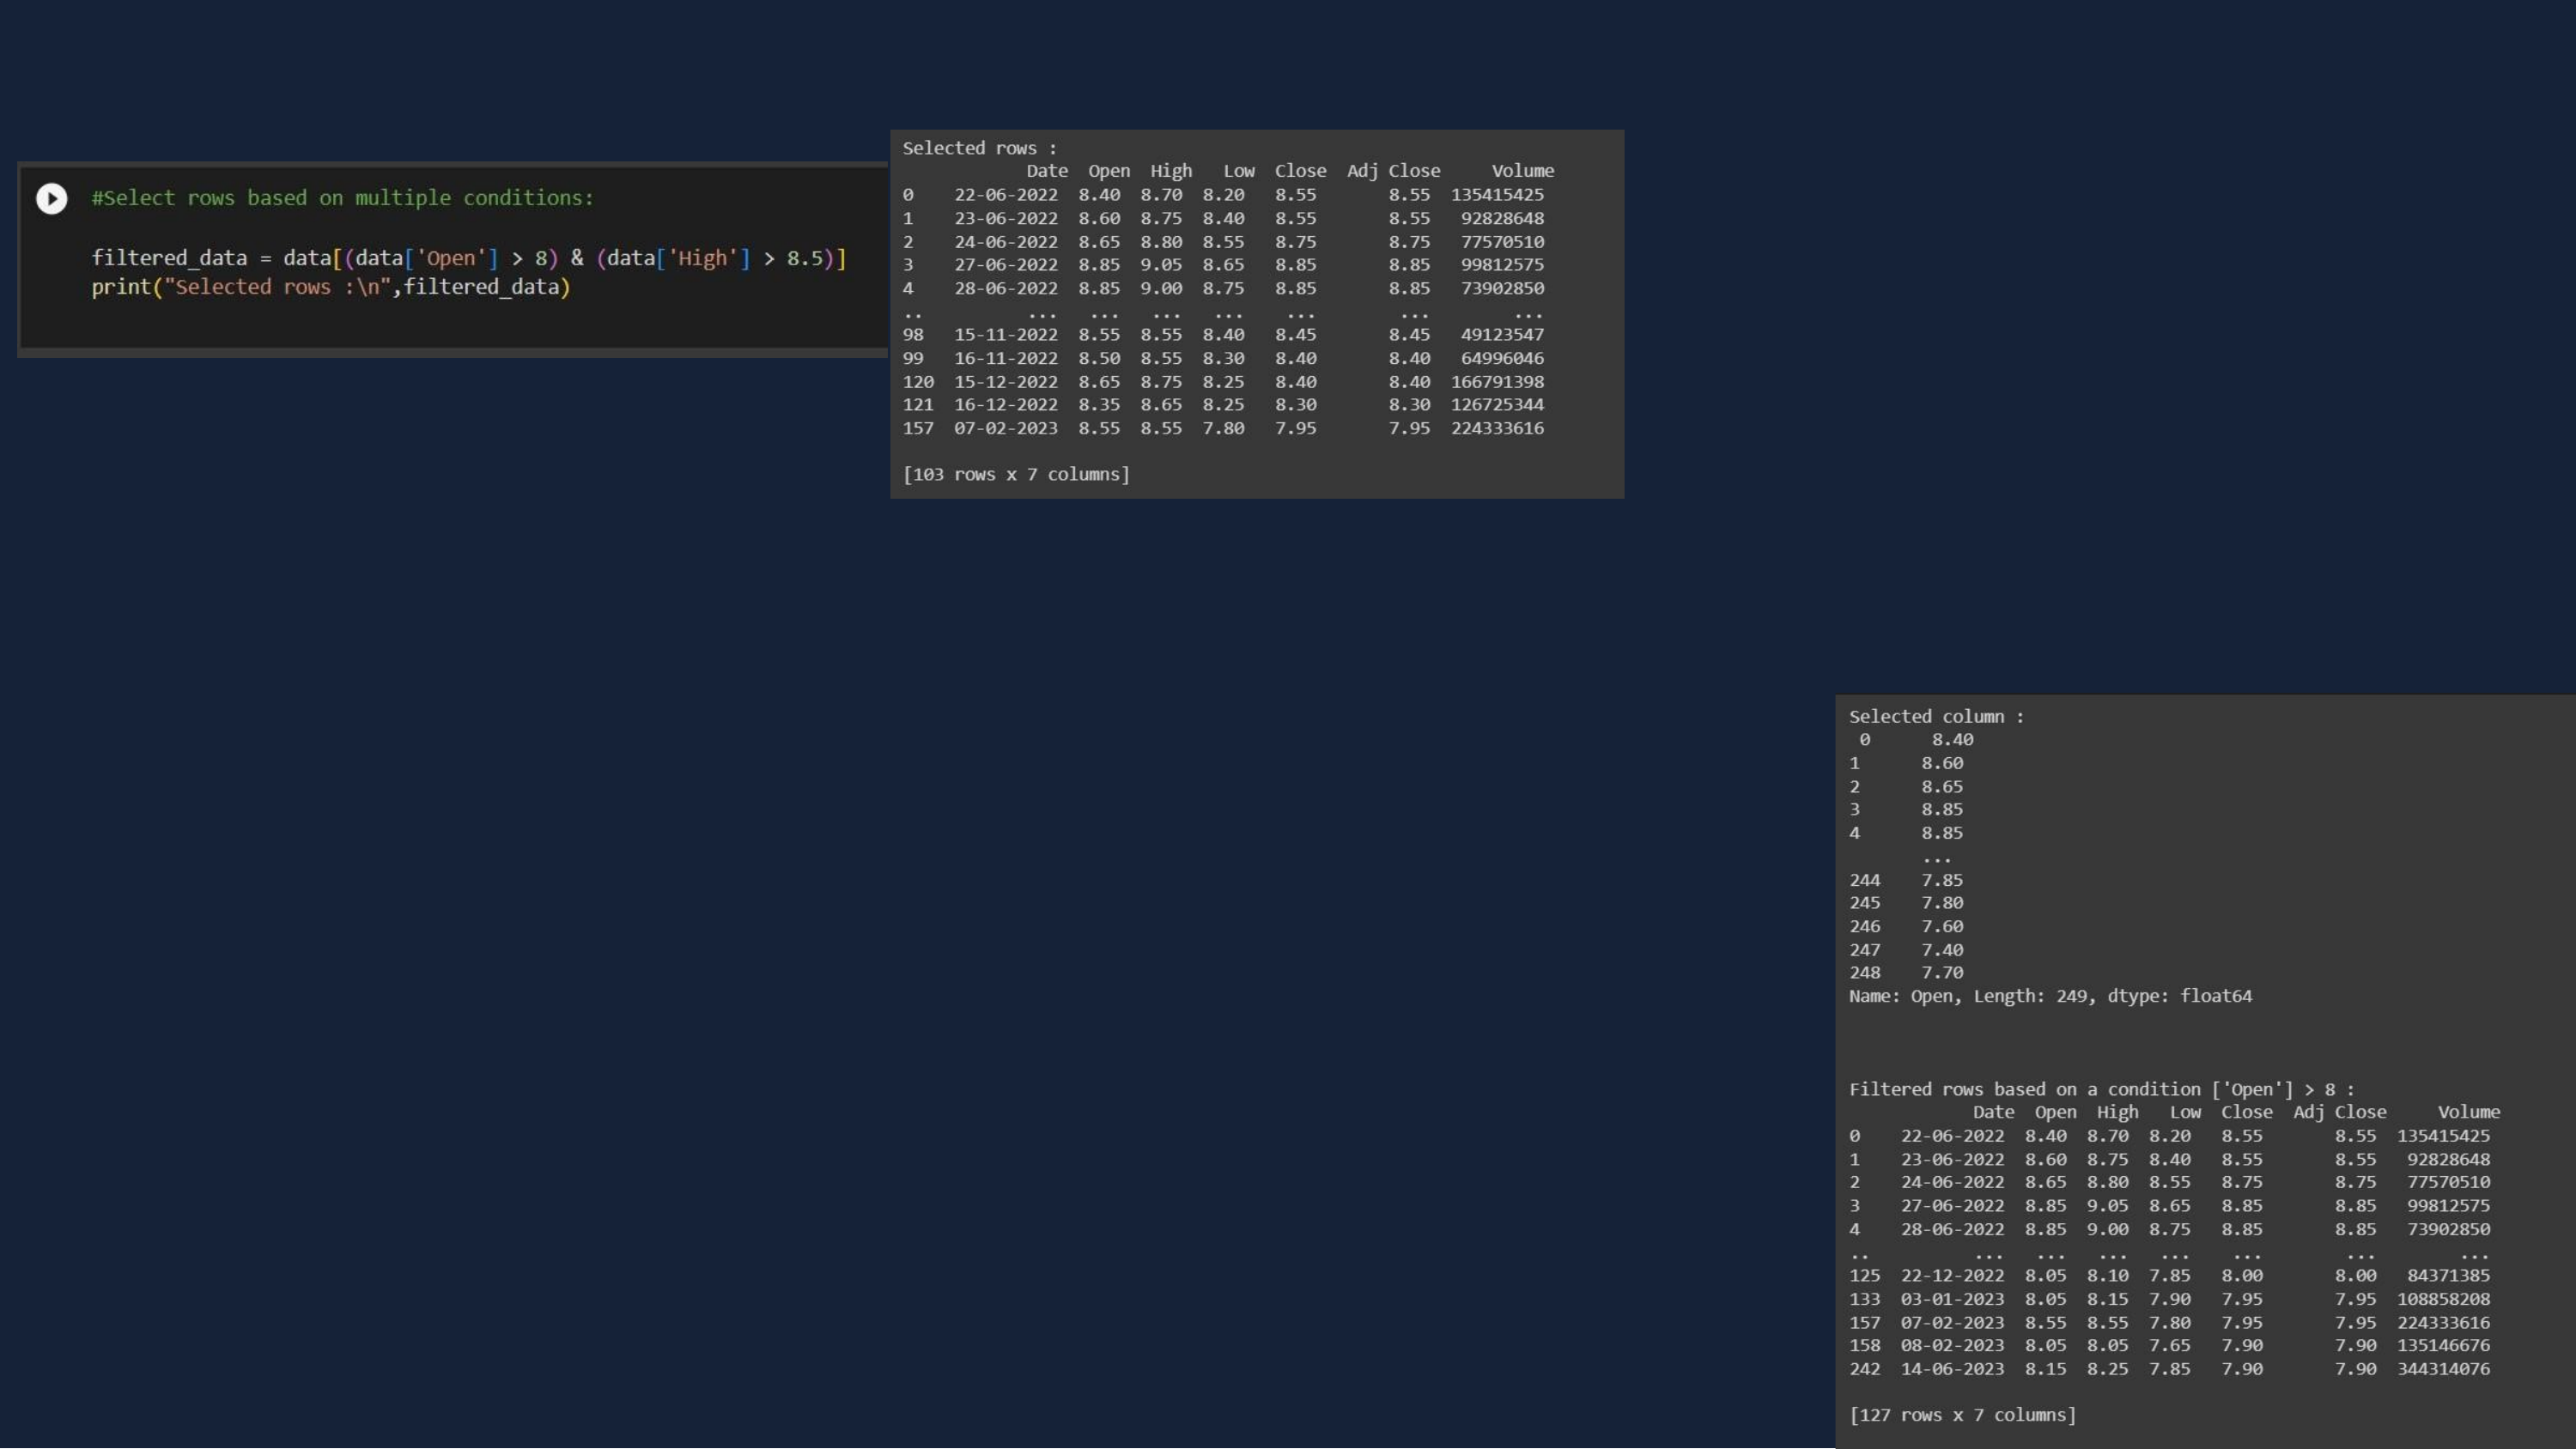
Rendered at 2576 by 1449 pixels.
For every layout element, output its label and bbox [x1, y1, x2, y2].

picture [17, 161, 888, 358]
picture [1835, 693, 2576, 1449]
picture [890, 130, 1625, 499]
